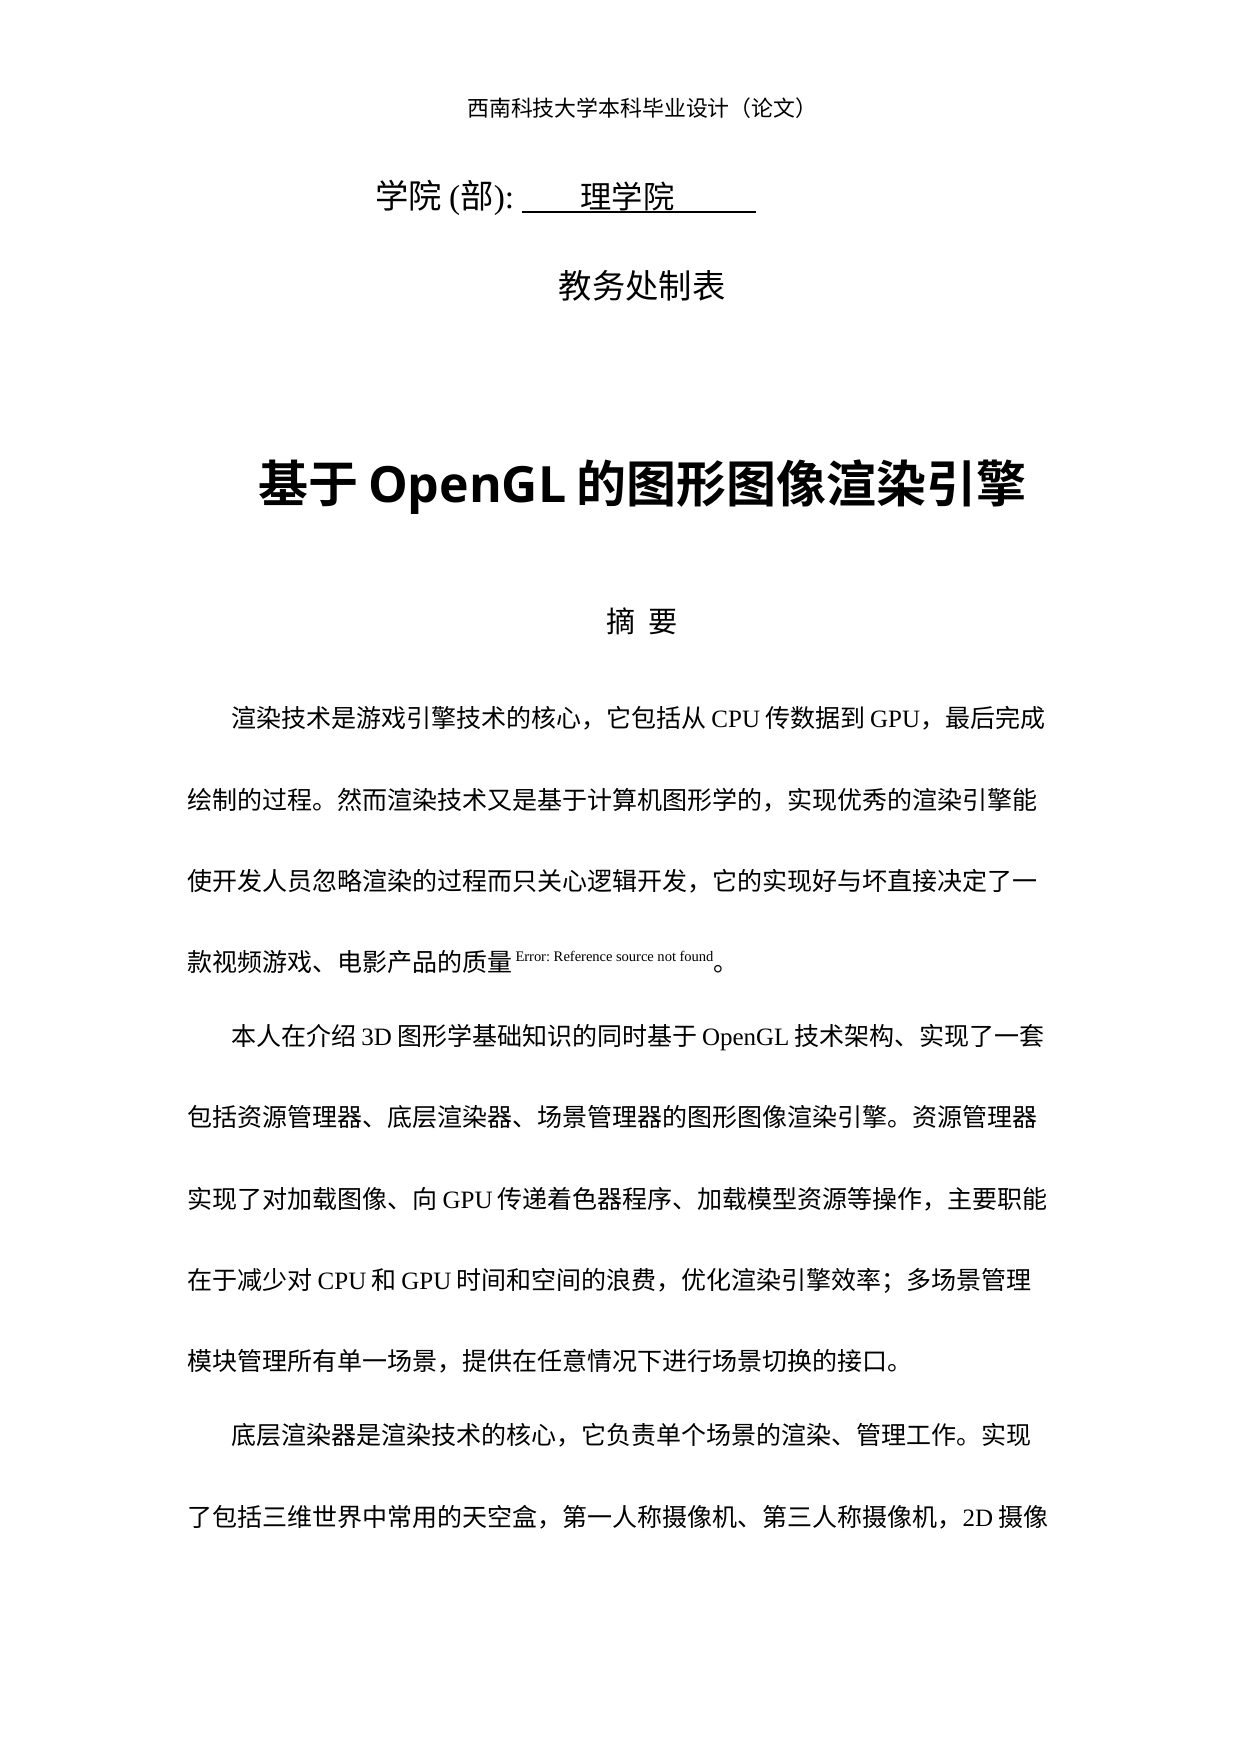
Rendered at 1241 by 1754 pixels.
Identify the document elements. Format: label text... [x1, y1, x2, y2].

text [187, 1401, 1053, 1548]
text 学院 (部): 理学院 [187, 162, 1053, 227]
text 教务处制表 [187, 252, 1053, 317]
text 本人在介绍3D图形学基础知识的同时基于OpenGL技术架构、实现了一套包括资源管理器、底层渲染器、场景管理器的图形图像渲染引擎。资源管理器实现了对加载图像、向GPU传递着色器程序、加载模型资源等操作，主要职能在于减少对CPU和GPU时间和空间的浪费，优化渲染引擎效率；多场景管理模块管理所有单一场景，提供在任意情况下进行场景切换的接口。 [187, 1002, 1053, 1392]
text 摘 要 [187, 587, 1053, 652]
text 基于OpenGL的图形图像渲染引擎 [187, 432, 1053, 529]
